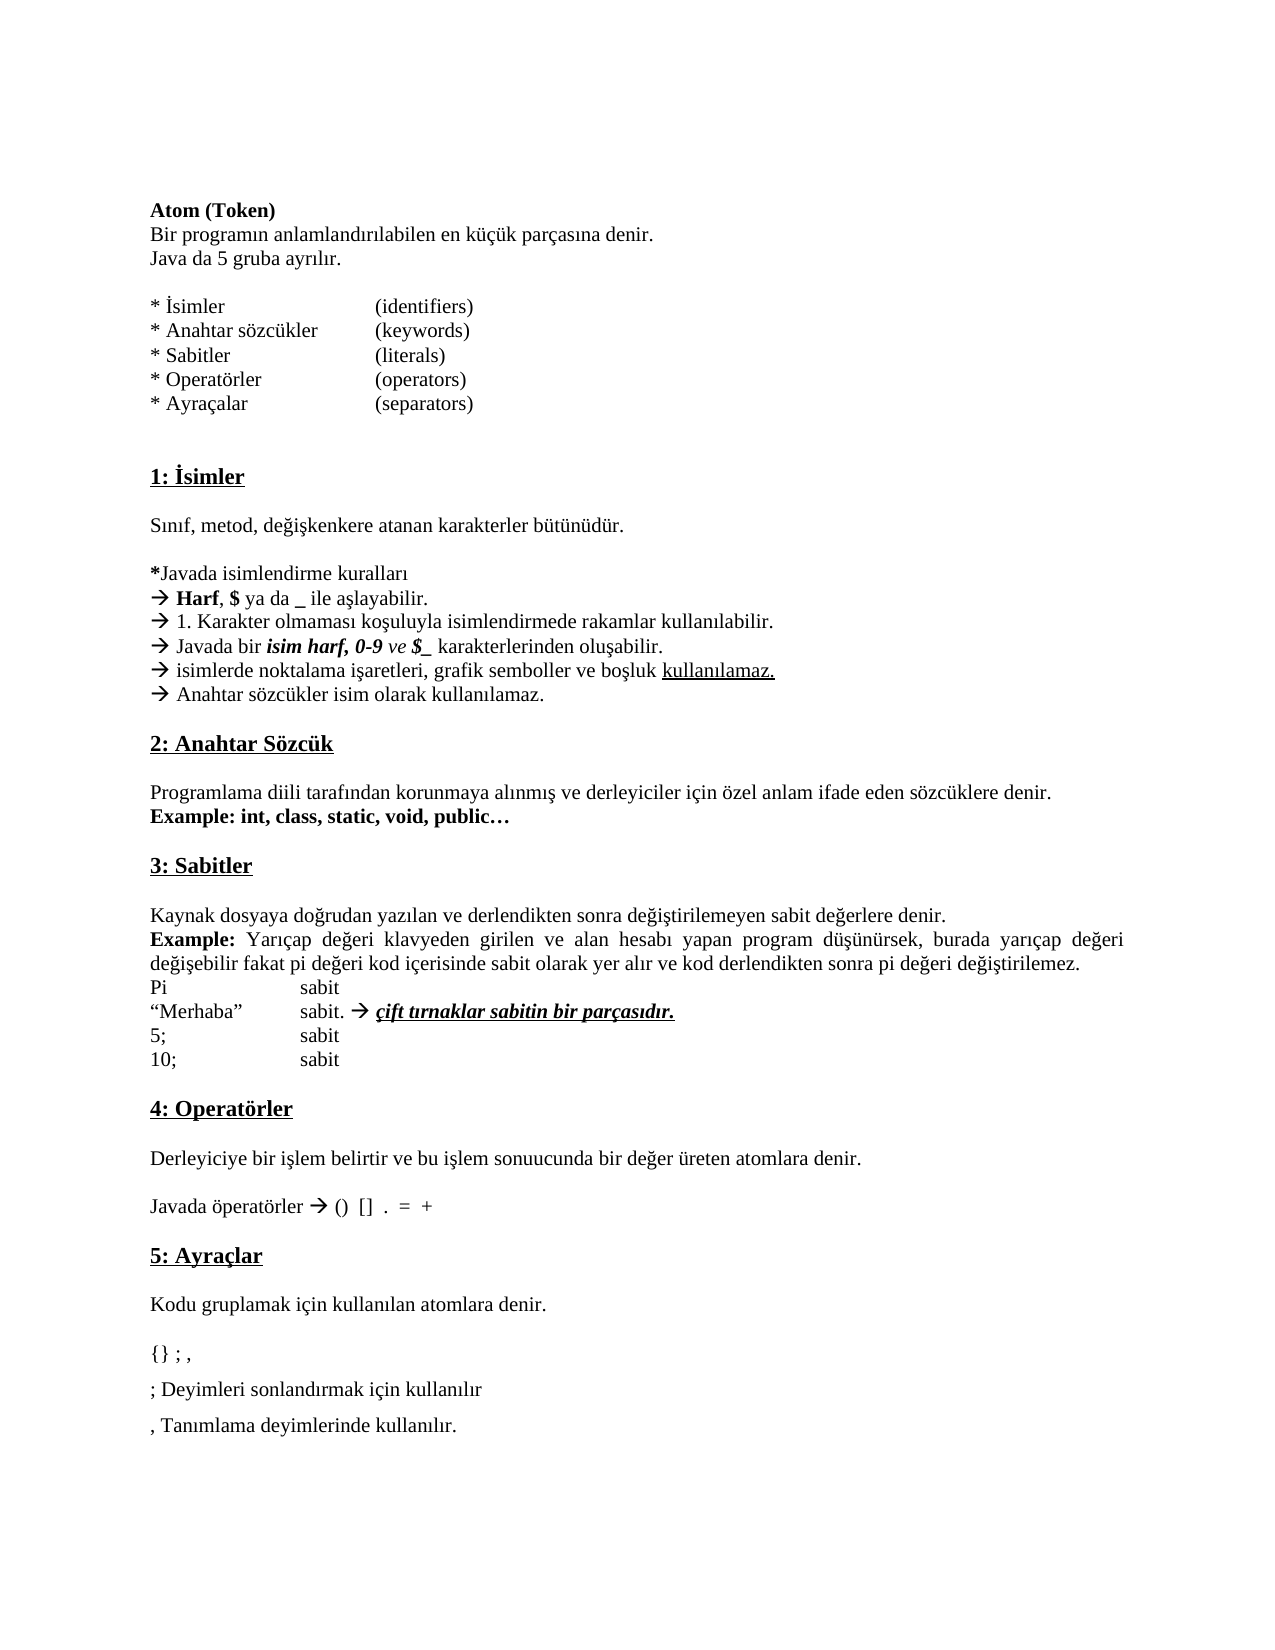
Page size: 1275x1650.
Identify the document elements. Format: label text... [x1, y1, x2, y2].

text Pi sabit [150, 975, 1125, 999]
text 4: Operatörler [150, 1095, 1125, 1122]
text 1. Karakter olmaması koşuluyla isimlendirmede rakamlar kullanılabilir. [150, 609, 1125, 633]
text Harf, $ ya da _ ile aşlayabilir. [150, 585, 1125, 609]
text “Merhaba” sabit. çift tırnaklar sabitin bir parçasıdır. [150, 999, 1125, 1023]
text 10; sabit [150, 1047, 1125, 1071]
text Java da 5 gruba ayrılır. [150, 246, 1125, 270]
text Example: int, class, static, void, public… [150, 804, 1125, 828]
text * Anahtar sözcükler (keywords) [150, 318, 1125, 342]
text Javada öperatörler () [] . = + [150, 1194, 1125, 1218]
text Javada bir isim harf, 0-9 ve $_ karakterlerinden oluşabilir. [150, 633, 1125, 658]
text Bir programın anlamlandırılabilen en küçük parçasına denir. [150, 222, 1125, 246]
text Atom (Token) [150, 198, 1125, 222]
text * Operatörler (operators) [150, 367, 1125, 391]
text isimlerde noktalama işaretleri, grafik semboller ve boşluk kullanılamaz. [150, 658, 1125, 682]
text Anahtar sözcükler isim olarak kullanılamaz. [150, 682, 1125, 706]
text 2: Anahtar Sözcük [150, 730, 1125, 756]
text Kaynak dosyaya doğrudan yazılan ve derlendikten sonra değiştirilemeyen sabit değerlere denir. [150, 903, 1125, 927]
text Derleyiciye bir işlem belirtir ve bu işlem sonuucunda bir değer üreten atomlara denir. [150, 1146, 1125, 1170]
text Sınıf, metod, değişkenkere atanan karakterler bütünüdür. [150, 513, 1125, 537]
text Programlama diili tarafından korunmaya alınmış ve derleyiciler için özel anlam ifade eden sözcüklere denir. [150, 780, 1125, 804]
text {} ; , [150, 1341, 1125, 1364]
text 5: Ayraçlar [150, 1242, 1125, 1268]
text * Sabitler (literals) [150, 342, 1125, 367]
text 5; sabit [150, 1023, 1125, 1047]
text 3: Sabitler [150, 852, 1125, 879]
text Kodu gruplamak için kullanılan atomlara denir. [150, 1292, 1125, 1316]
text ; Deyimleri sonlandırmak için kullanılır [150, 1377, 1125, 1401]
text , Tanımlama deyimlerinde kullanılır. [150, 1413, 1125, 1437]
text 1: İsimler [150, 463, 1125, 489]
text *Javada isimlendirme kuralları [150, 561, 1125, 585]
text * İsimler (identifiers) [150, 294, 1125, 318]
text * Ayraçalar (separators) [150, 391, 1125, 415]
text Example: Yarıçap değeri klavyeden girilen ve alan hesabı yapan program düşünürsek, burada yarıçap değeri değişebilir fakat pi değeri kod içerisinde sabit olarak yer alır ve kod derlendikten sonra pi değeri değiştirilemez. [150, 927, 1125, 975]
